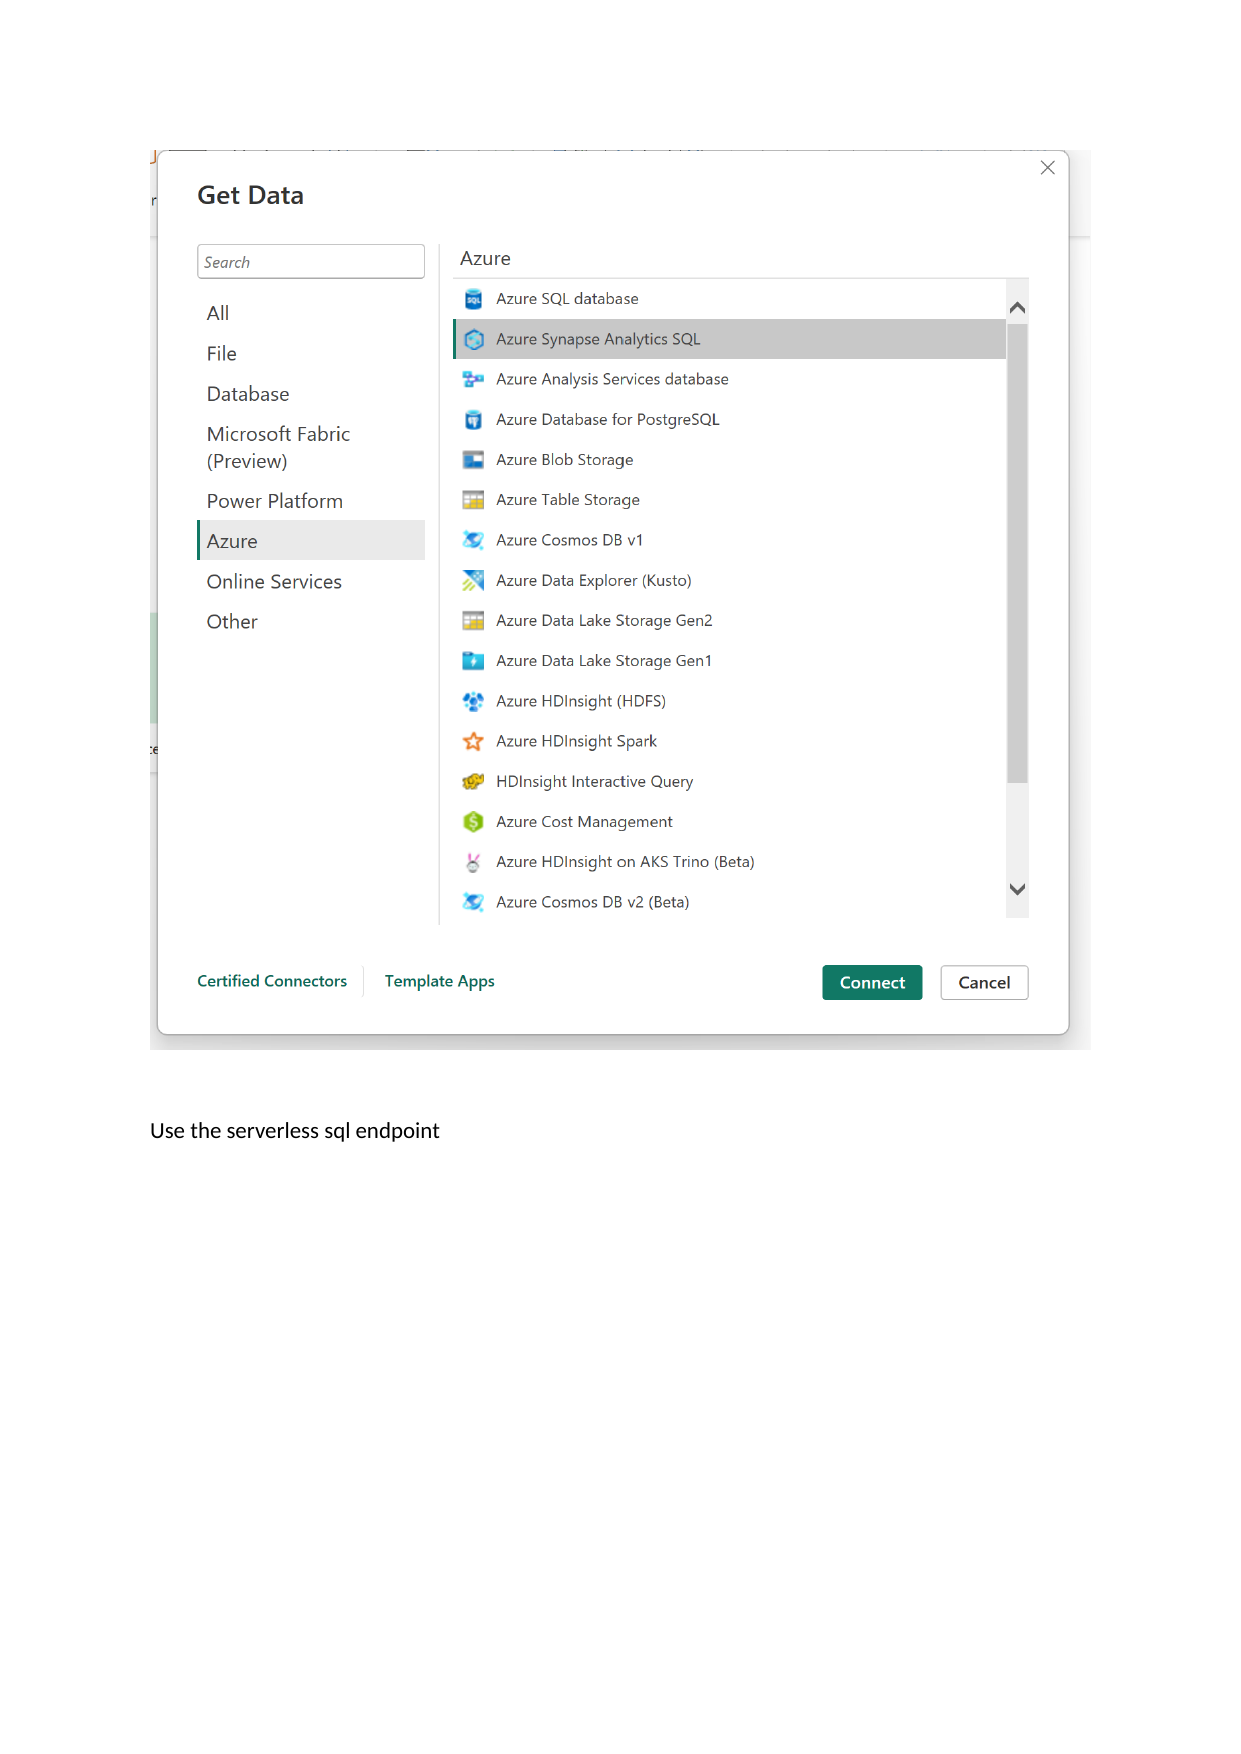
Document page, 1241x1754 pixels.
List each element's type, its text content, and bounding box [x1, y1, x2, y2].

text Use the serverless sql endpoint [150, 1116, 1090, 1144]
picture [150, 150, 1091, 1050]
